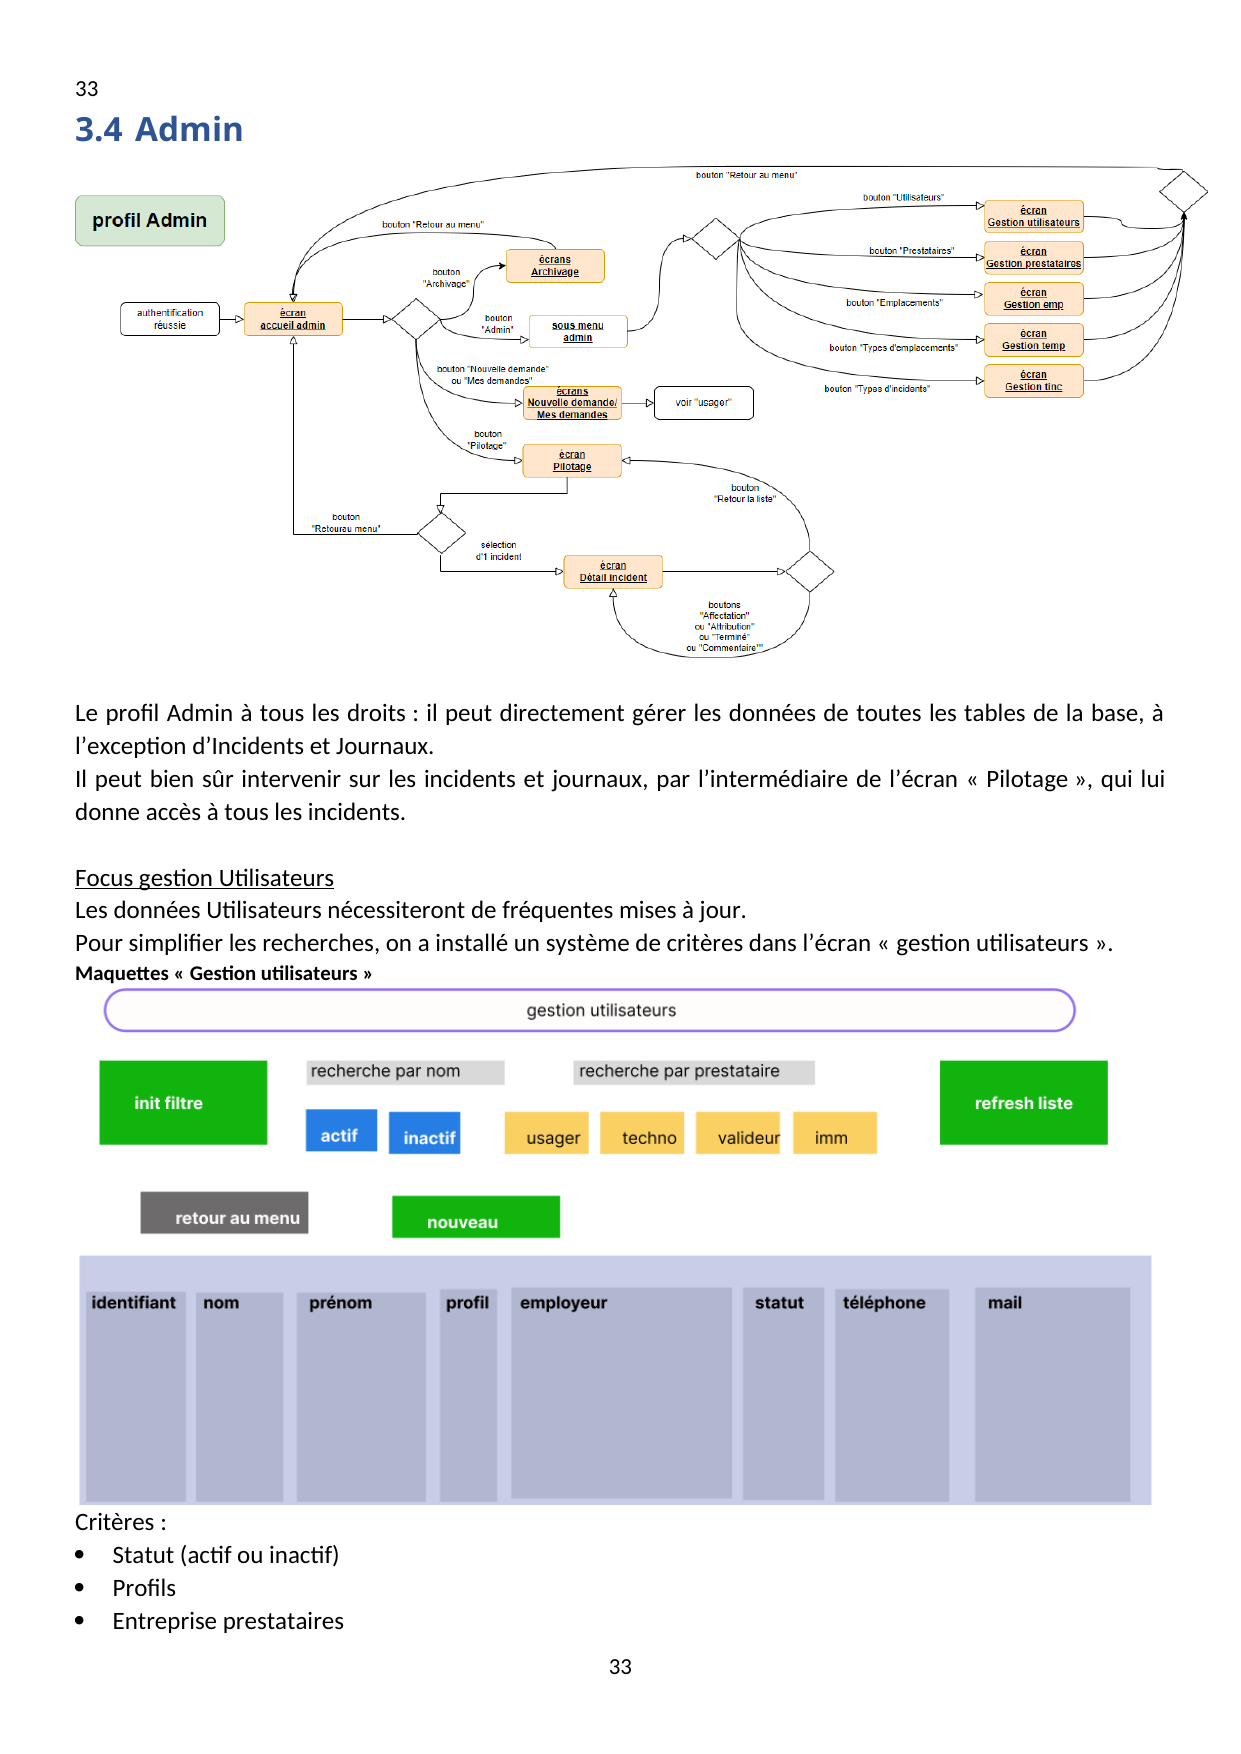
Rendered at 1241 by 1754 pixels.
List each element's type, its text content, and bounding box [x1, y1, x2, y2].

text Statut (actif ou inactif) [75, 1539, 1165, 1570]
subtitle Admin [75, 106, 1165, 151]
text Profils [75, 1572, 1165, 1603]
text Critères : [75, 1506, 1165, 1537]
text Les données Utilisateurs nécessiteront de fréquentes mises à jour. [75, 894, 1165, 925]
text Focus gestion Utilisateurs [75, 862, 1165, 892]
picture [75, 987, 1153, 1505]
text Il peut bien sûr intervenir sur les incidents et journaux, par l’intermédiaire de l’écran « Pilotage », qui lui donne accès à tous les incidents. [75, 763, 1165, 826]
picture [75, 155, 1208, 662]
text Entreprise prestataires [75, 1605, 1165, 1636]
text Maquettes « Gestion utilisateurs » [75, 960, 1165, 986]
text Pour simplifier les recherches, on a installé un système de critères dans l’écran « gestion utilisateurs ». [75, 927, 1165, 958]
text Le profil Admin à tous les droits : il peut directement gérer les données de toutes les tables de la base, à l’exception d’Incidents et Journaux. [75, 697, 1165, 761]
